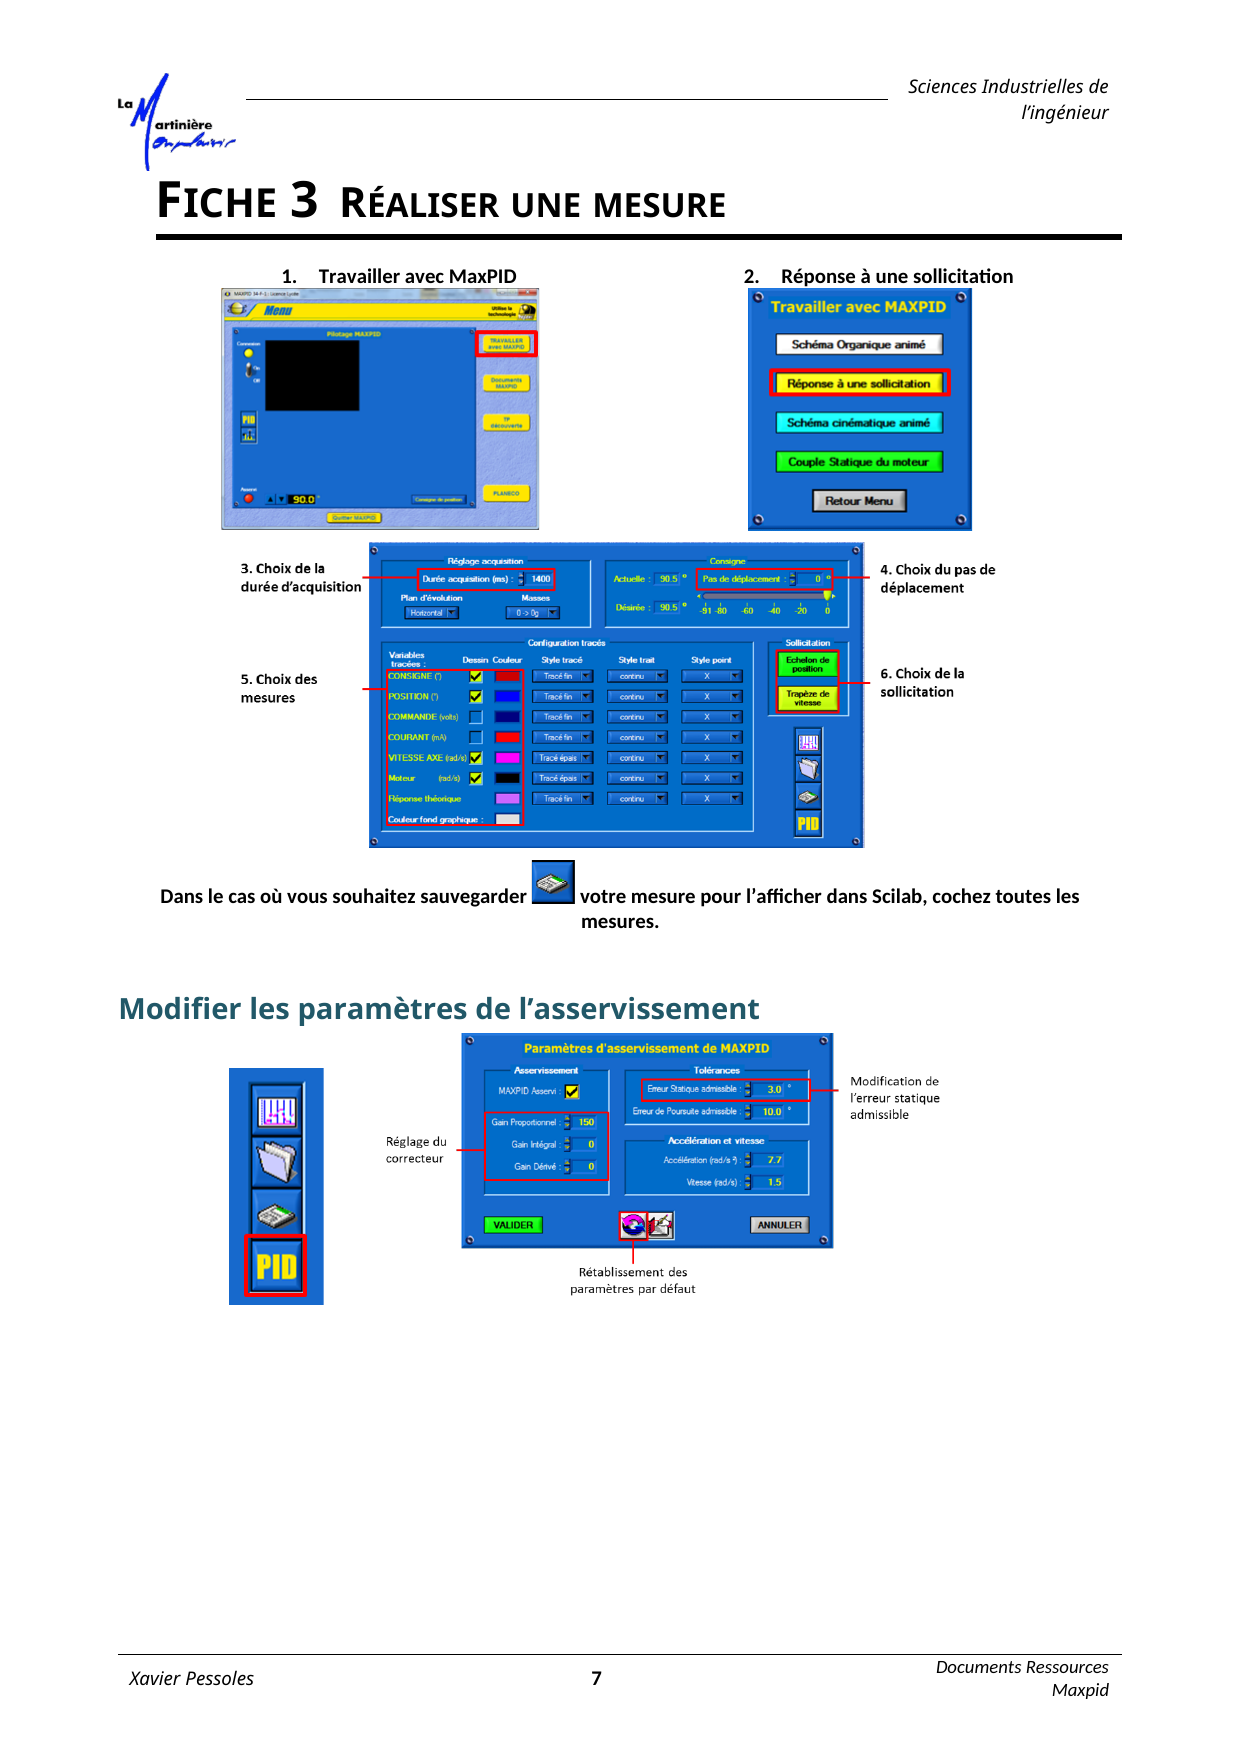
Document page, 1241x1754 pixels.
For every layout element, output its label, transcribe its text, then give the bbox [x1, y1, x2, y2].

table_header [118, 1034, 1078, 1358]
table_cell [140, 288, 620, 543]
picture [377, 1033, 967, 1305]
table_cell [140, 543, 1100, 860]
table_cell [620, 288, 1100, 543]
table_cell Dans le cas où vous souhaitez sauvegarder votre mesure pour l’afficher dans Scilab, cochez toutes les mesures. [140, 860, 1100, 947]
subtitle Modifier les paramètres de l’asservissement [118, 988, 1122, 1028]
table_header Réponse à une sollicitation [620, 263, 1100, 288]
picture [748, 288, 973, 531]
subtitle Réaliser une mesure [156, 164, 1122, 234]
picture [531, 860, 575, 904]
picture [231, 542, 1009, 848]
picture [117, 73, 236, 171]
picture [221, 288, 540, 530]
picture [229, 1068, 324, 1305]
table_header Travailler avec MaxPID [140, 263, 620, 288]
